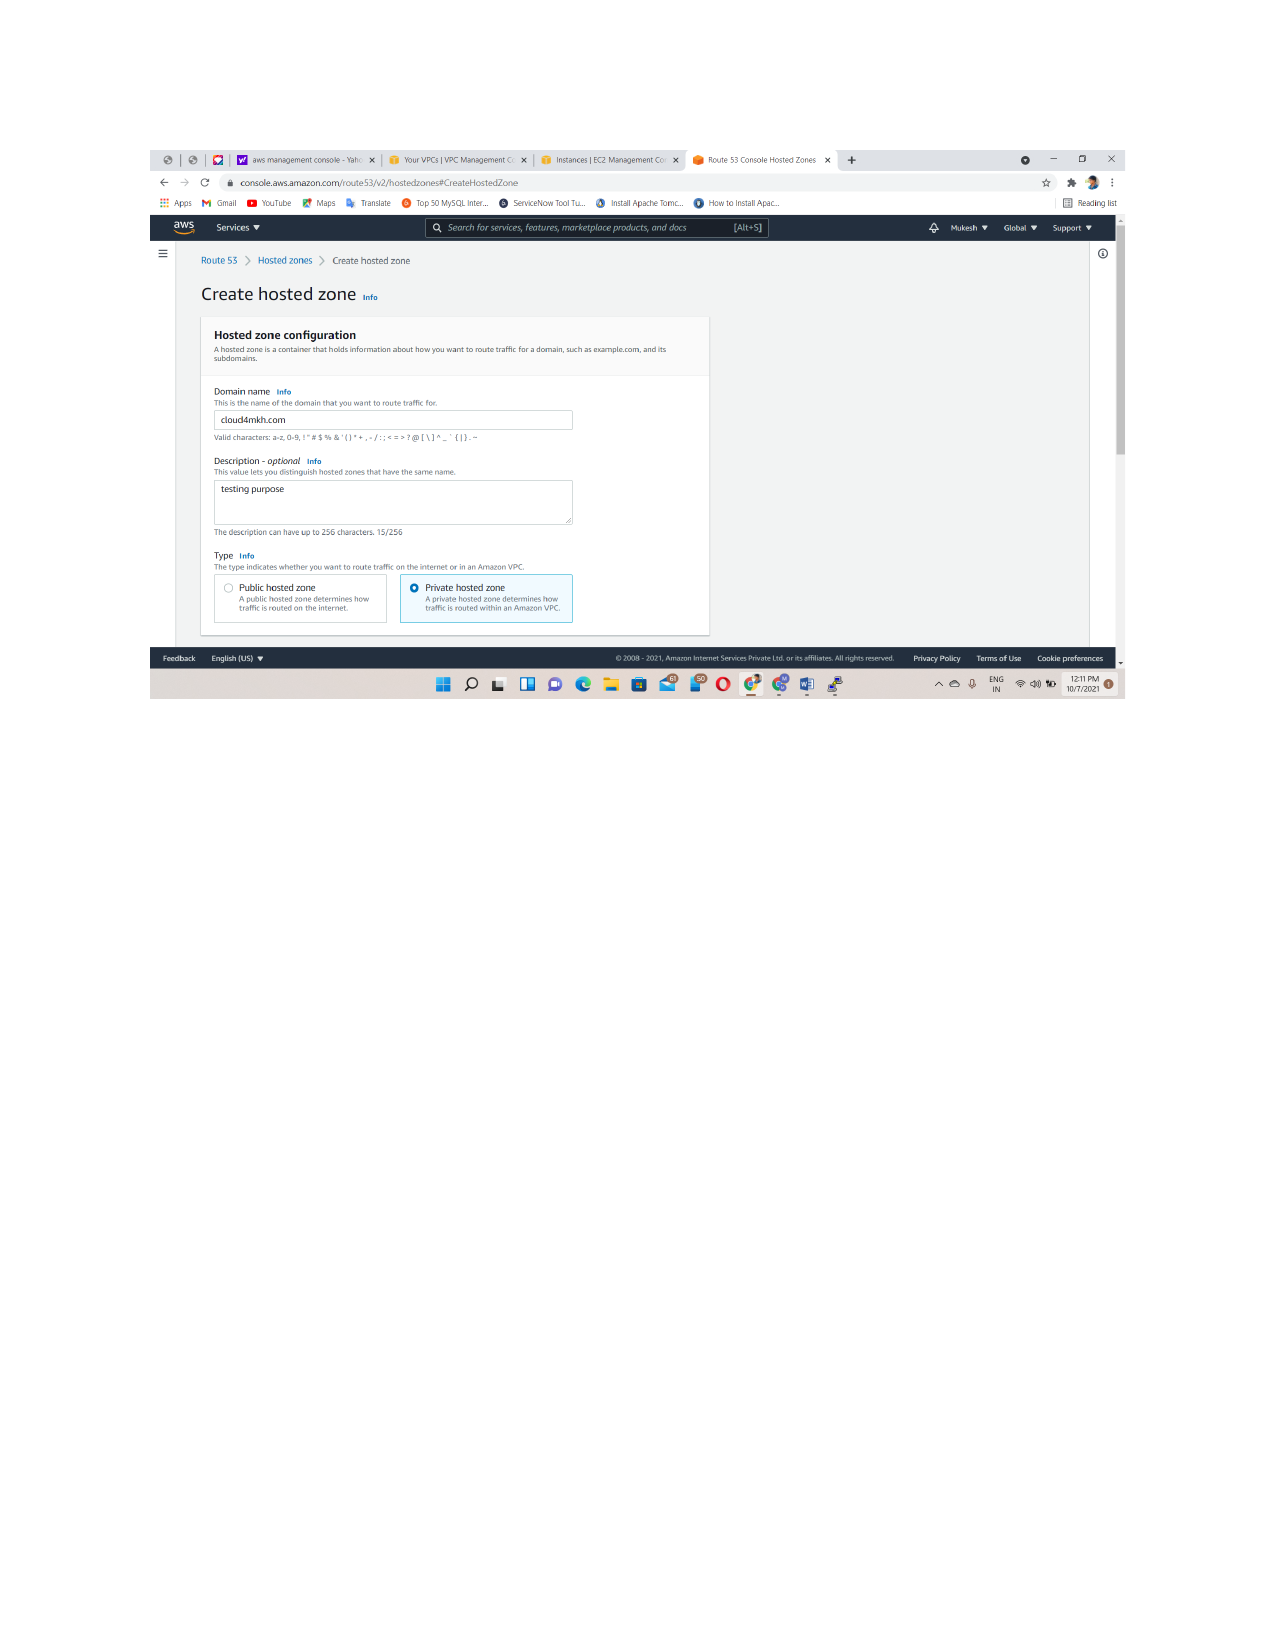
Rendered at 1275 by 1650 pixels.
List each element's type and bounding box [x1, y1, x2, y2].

picture [150, 150, 1125, 699]
